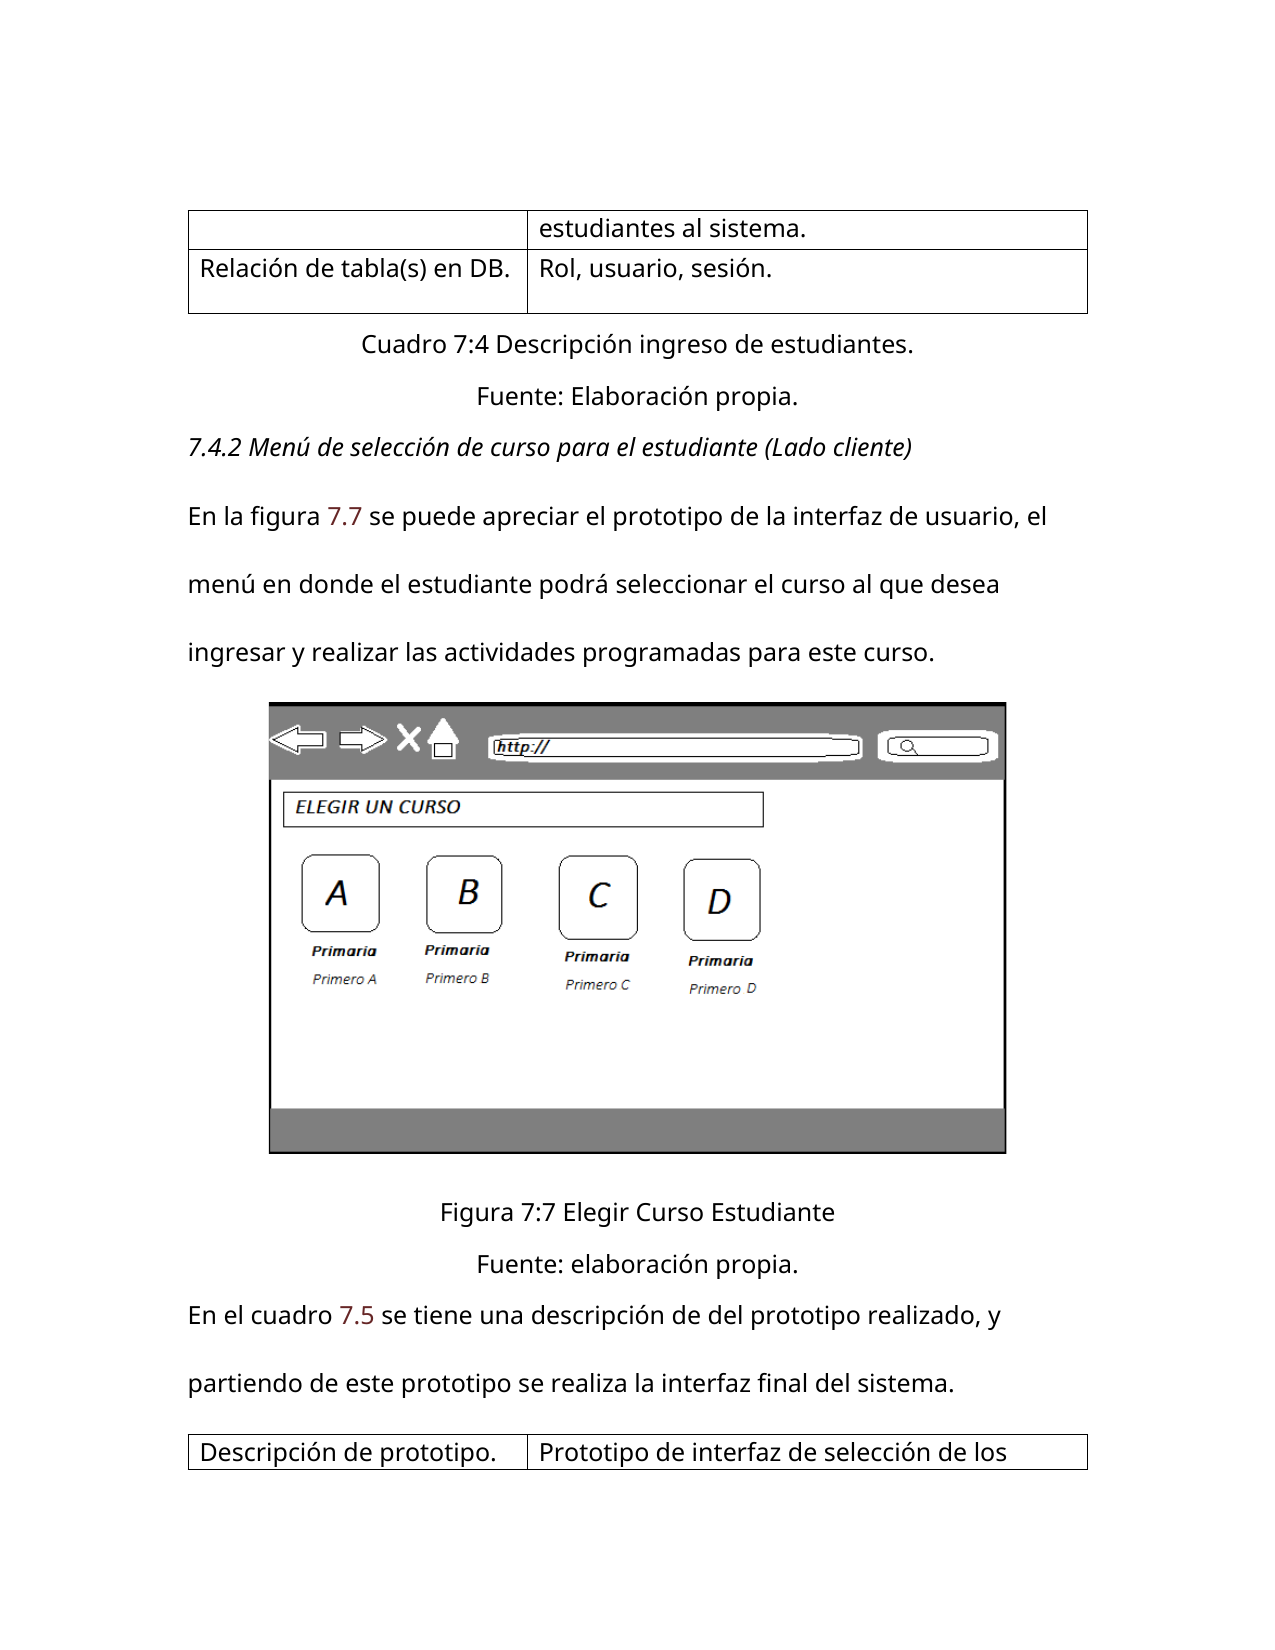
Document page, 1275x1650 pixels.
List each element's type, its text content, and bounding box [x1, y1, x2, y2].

table_cell Rol, usuario, sesión. [528, 250, 1087, 313]
text En el cuadro 7.5 se tiene una descripción de del prototipo realizado, y partiendo de este prototipo se realiza la interfaz final del sistema. [187, 1298, 1087, 1400]
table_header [528, 211, 1087, 249]
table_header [189, 211, 527, 249]
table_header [528, 1435, 1087, 1469]
subtitle 7.4.2 Menú de selección de curso para el estudiante (Lado cliente) [187, 430, 1087, 464]
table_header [189, 1435, 527, 1469]
text Fuente: elaboración propia. [187, 1247, 1087, 1281]
text Cuadro 7:4 Descripción ingreso de estudiantes. [187, 327, 1087, 361]
text En la figura 7.7 se puede apreciar el prototipo de la interfaz de usuario, el menú en donde el estudiante podrá seleccionar el curso al que desea ingresar y realizar las actividades programadas para este curso. [187, 498, 1087, 668]
text Fuente: Elaboración propia. [187, 378, 1087, 412]
table_cell Relación de tabla(s) en DB. [189, 250, 527, 313]
text Figura 7:7 Elegir Curso Estudiante [187, 1195, 1087, 1229]
